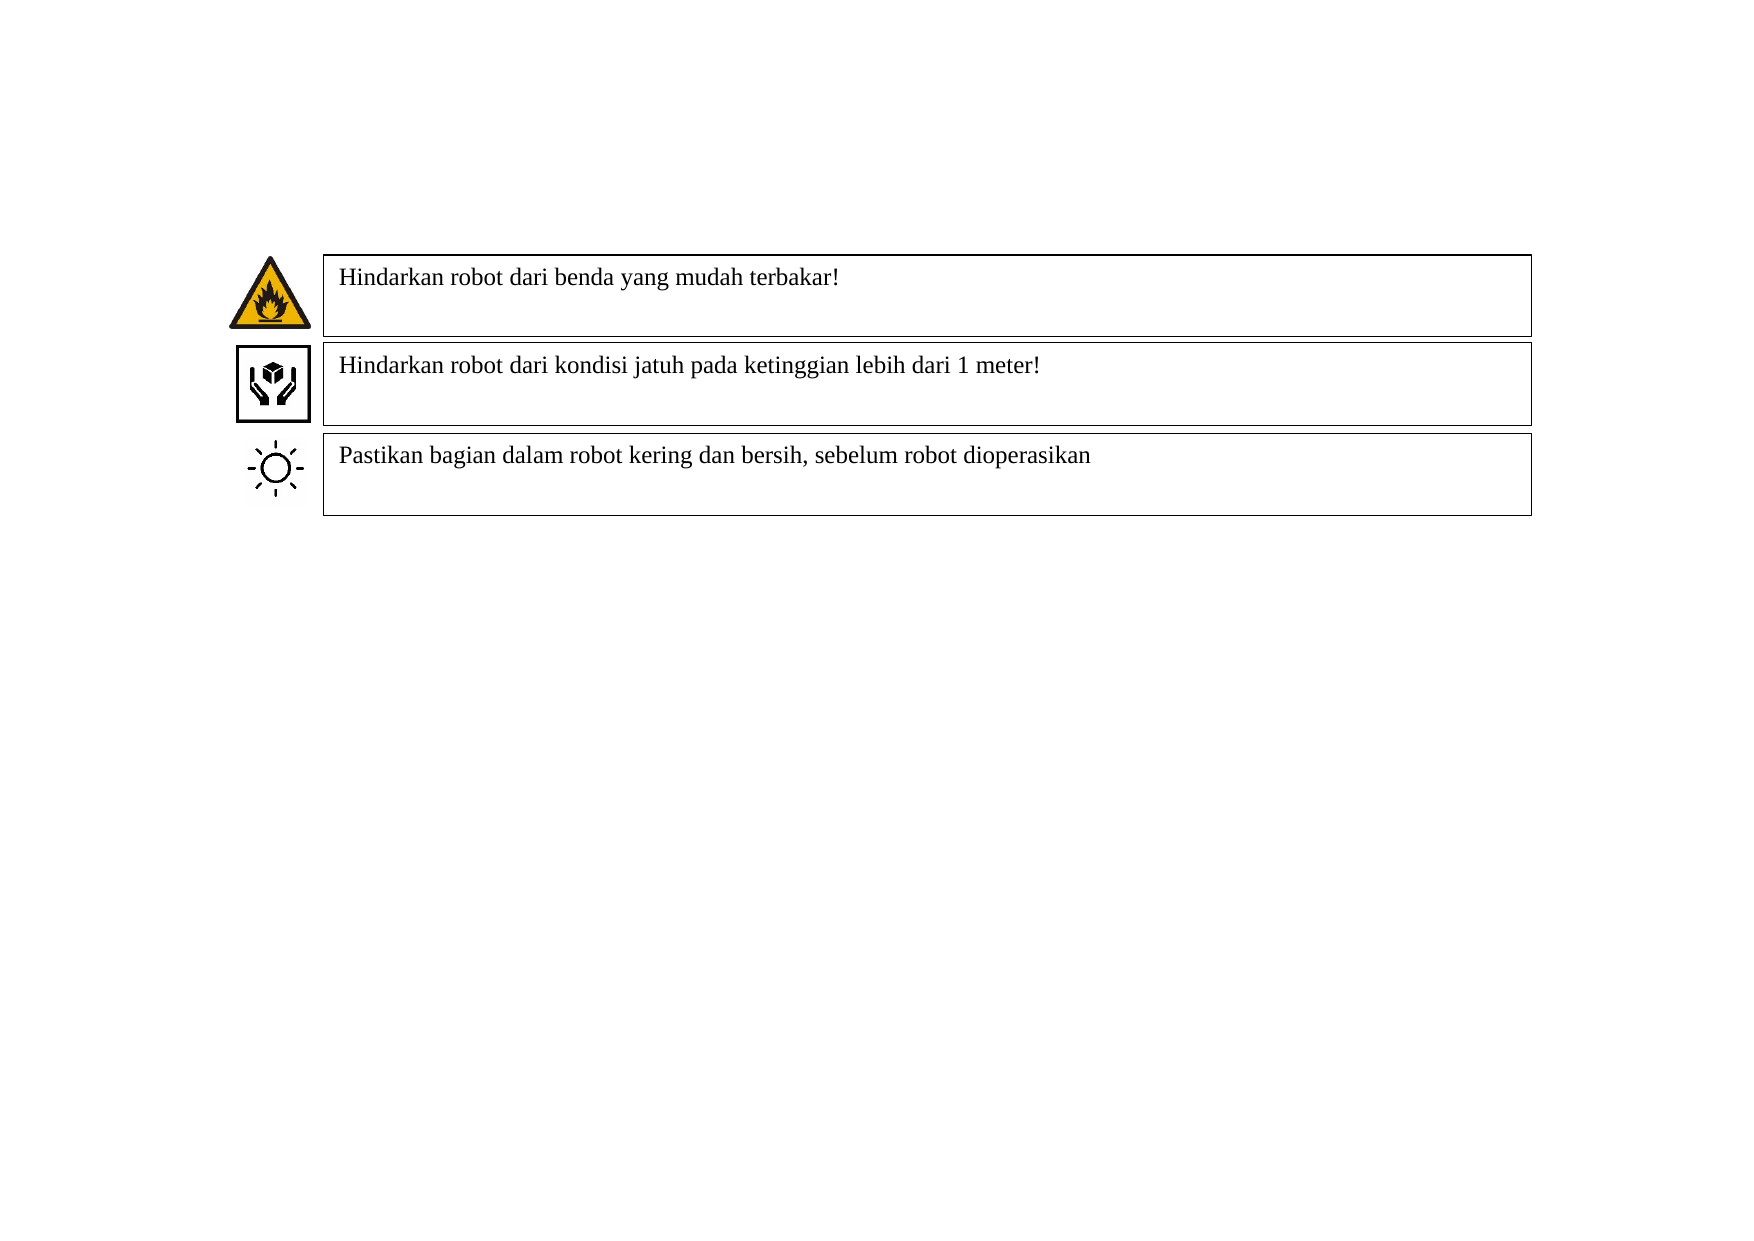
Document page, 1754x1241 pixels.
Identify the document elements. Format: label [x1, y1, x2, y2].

picture [229, 256, 311, 329]
picture [234, 343, 312, 424]
picture [243, 437, 308, 505]
